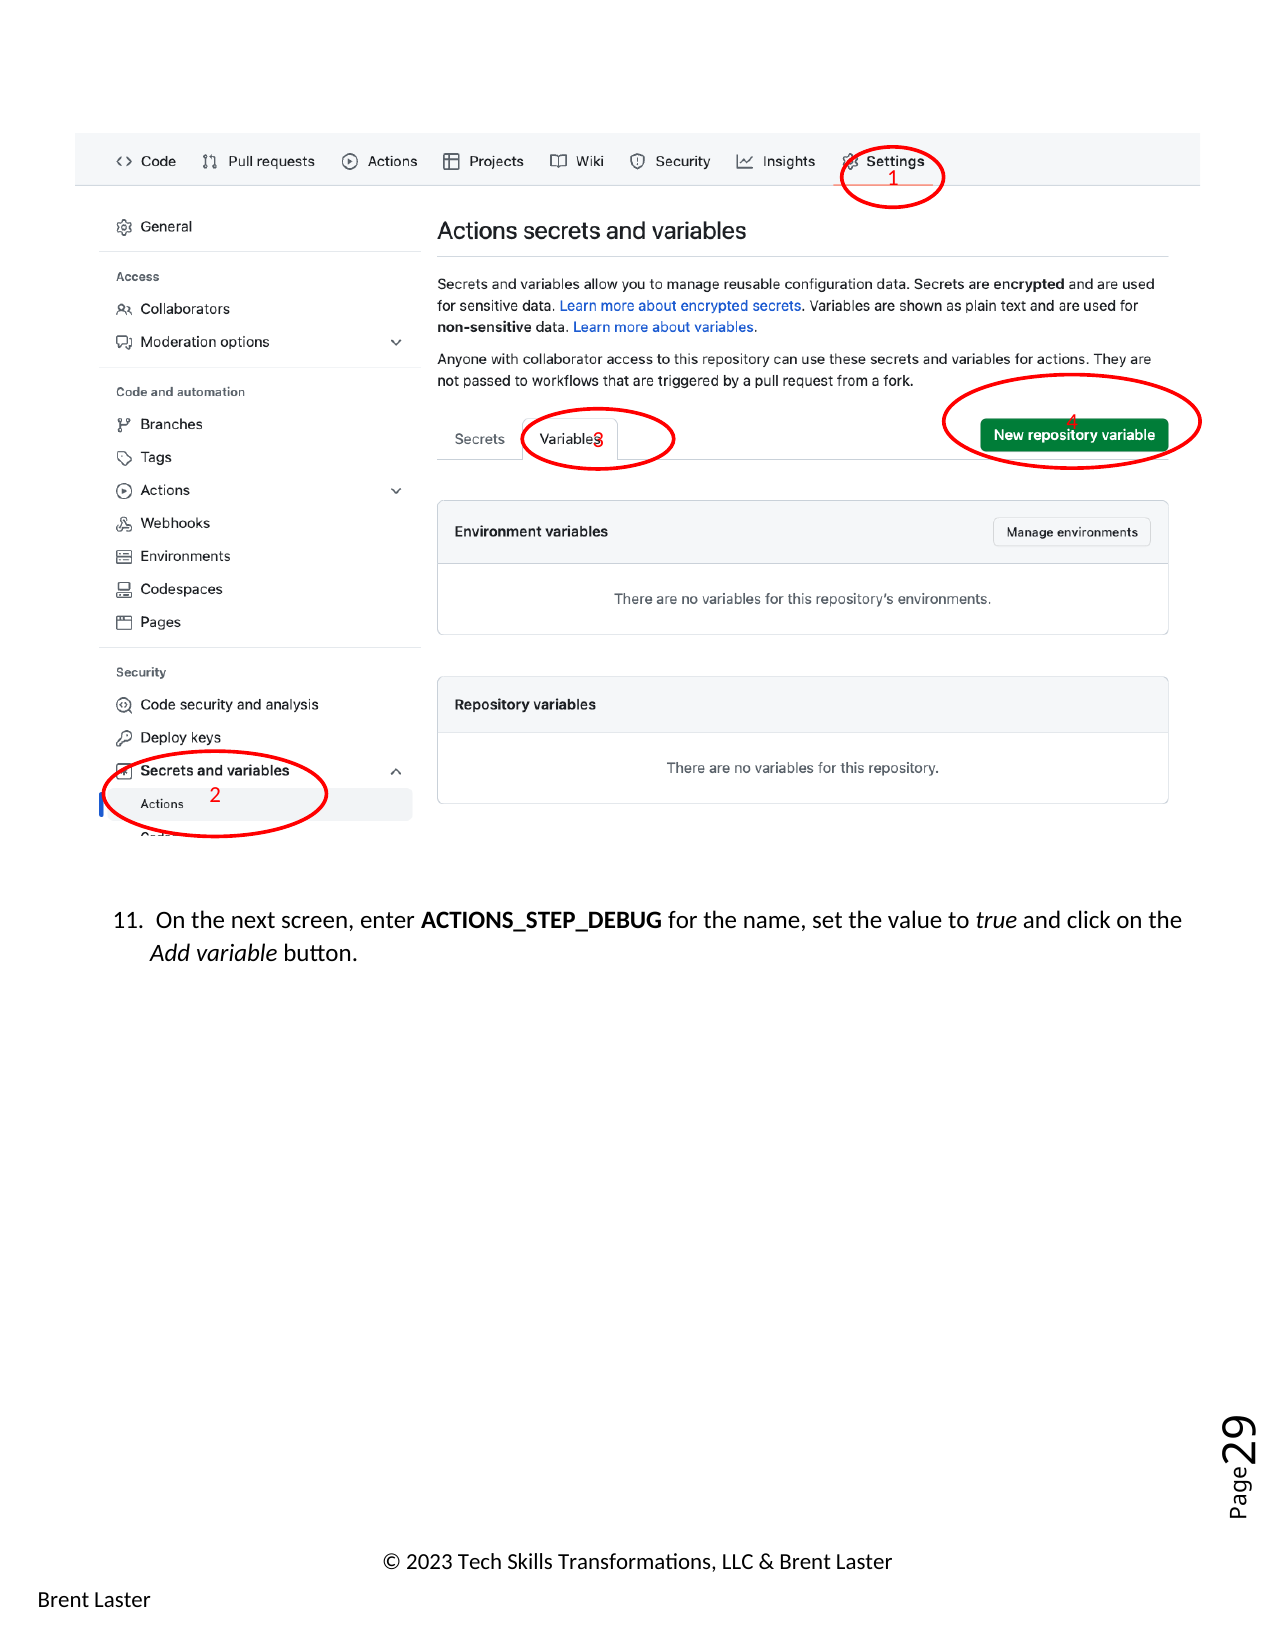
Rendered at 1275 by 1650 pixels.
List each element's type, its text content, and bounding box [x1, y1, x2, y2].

list On the next screen, enter ACTIONS_STEP_DEBUG for the name, set the value to true and click on the Add variable button. [112, 904, 1200, 967]
picture [106, 753, 324, 834]
picture [946, 377, 1198, 466]
picture [75, 133, 1200, 836]
